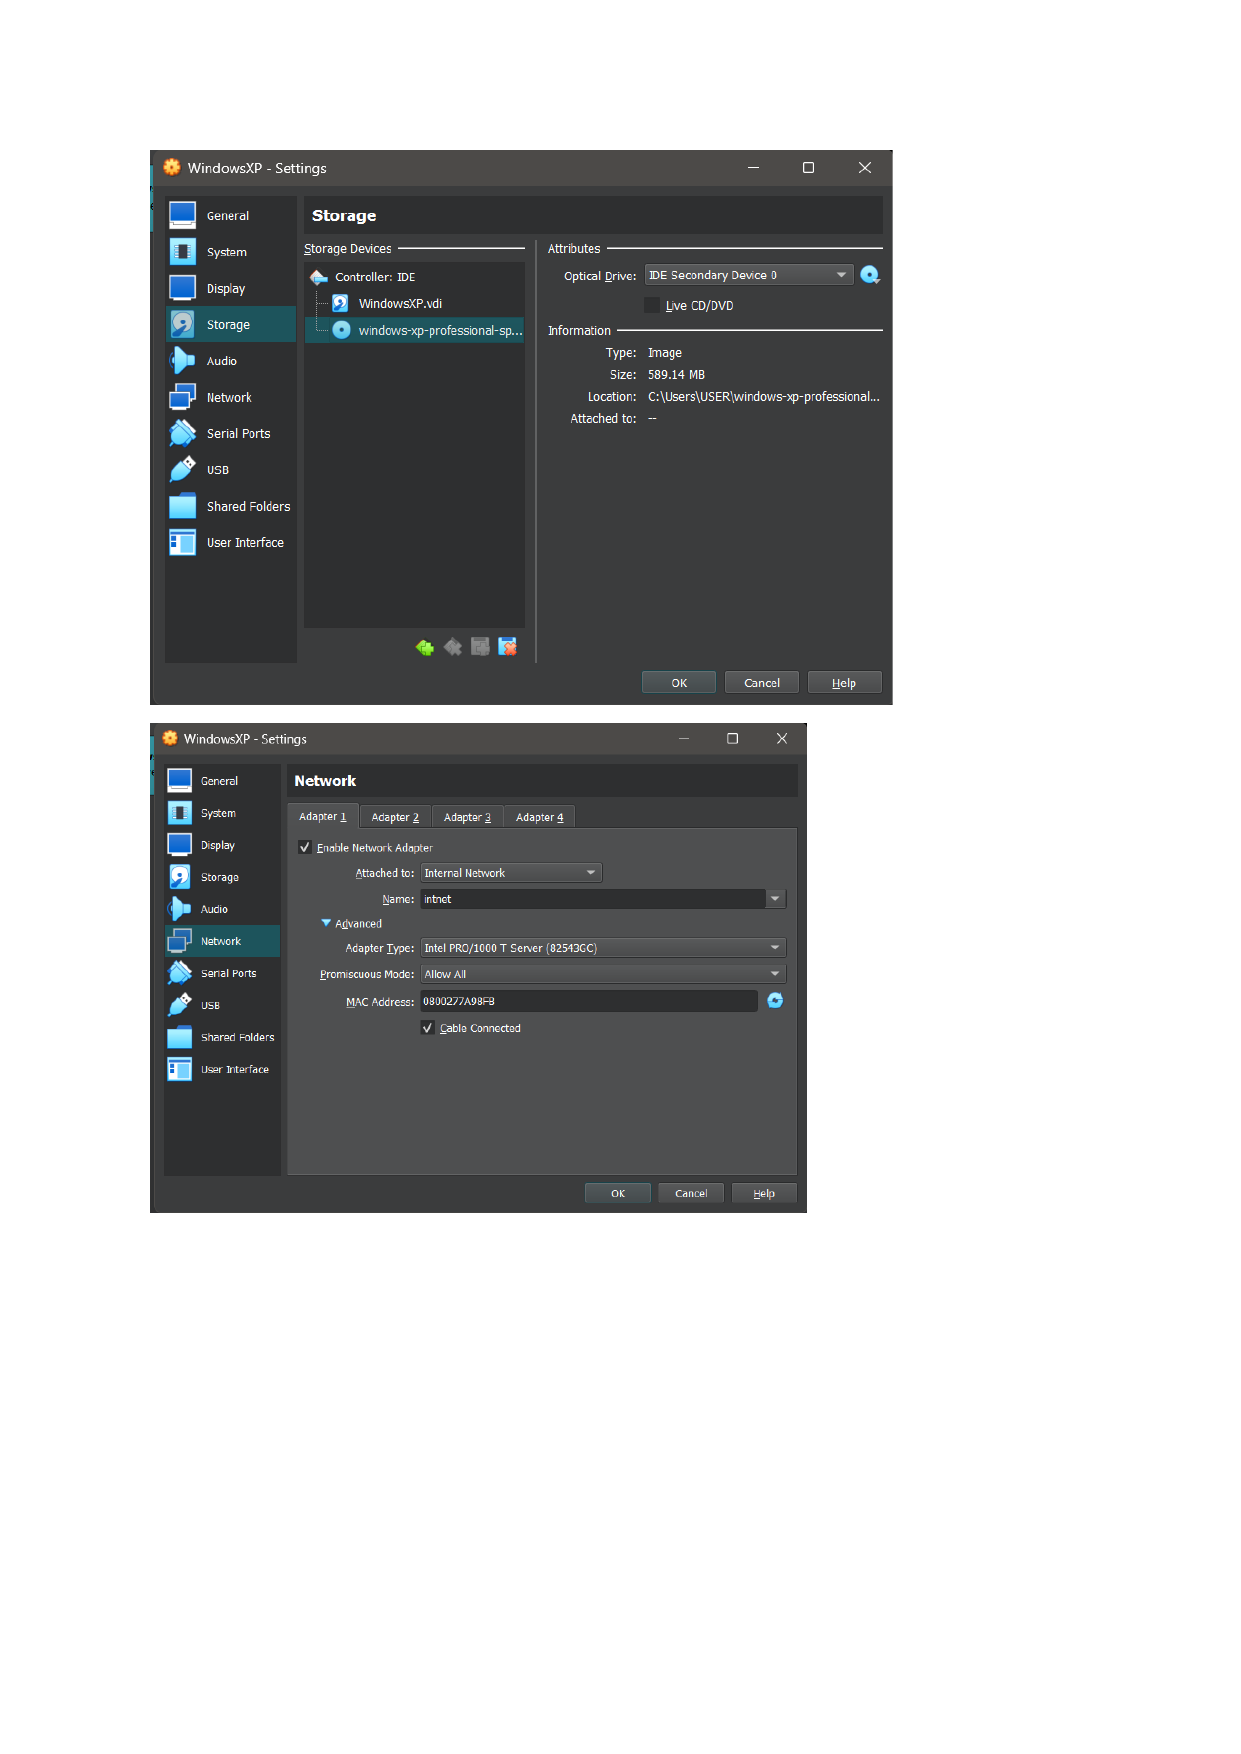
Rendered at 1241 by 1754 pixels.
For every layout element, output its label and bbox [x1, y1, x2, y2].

picture [150, 150, 893, 705]
picture [150, 723, 807, 1213]
